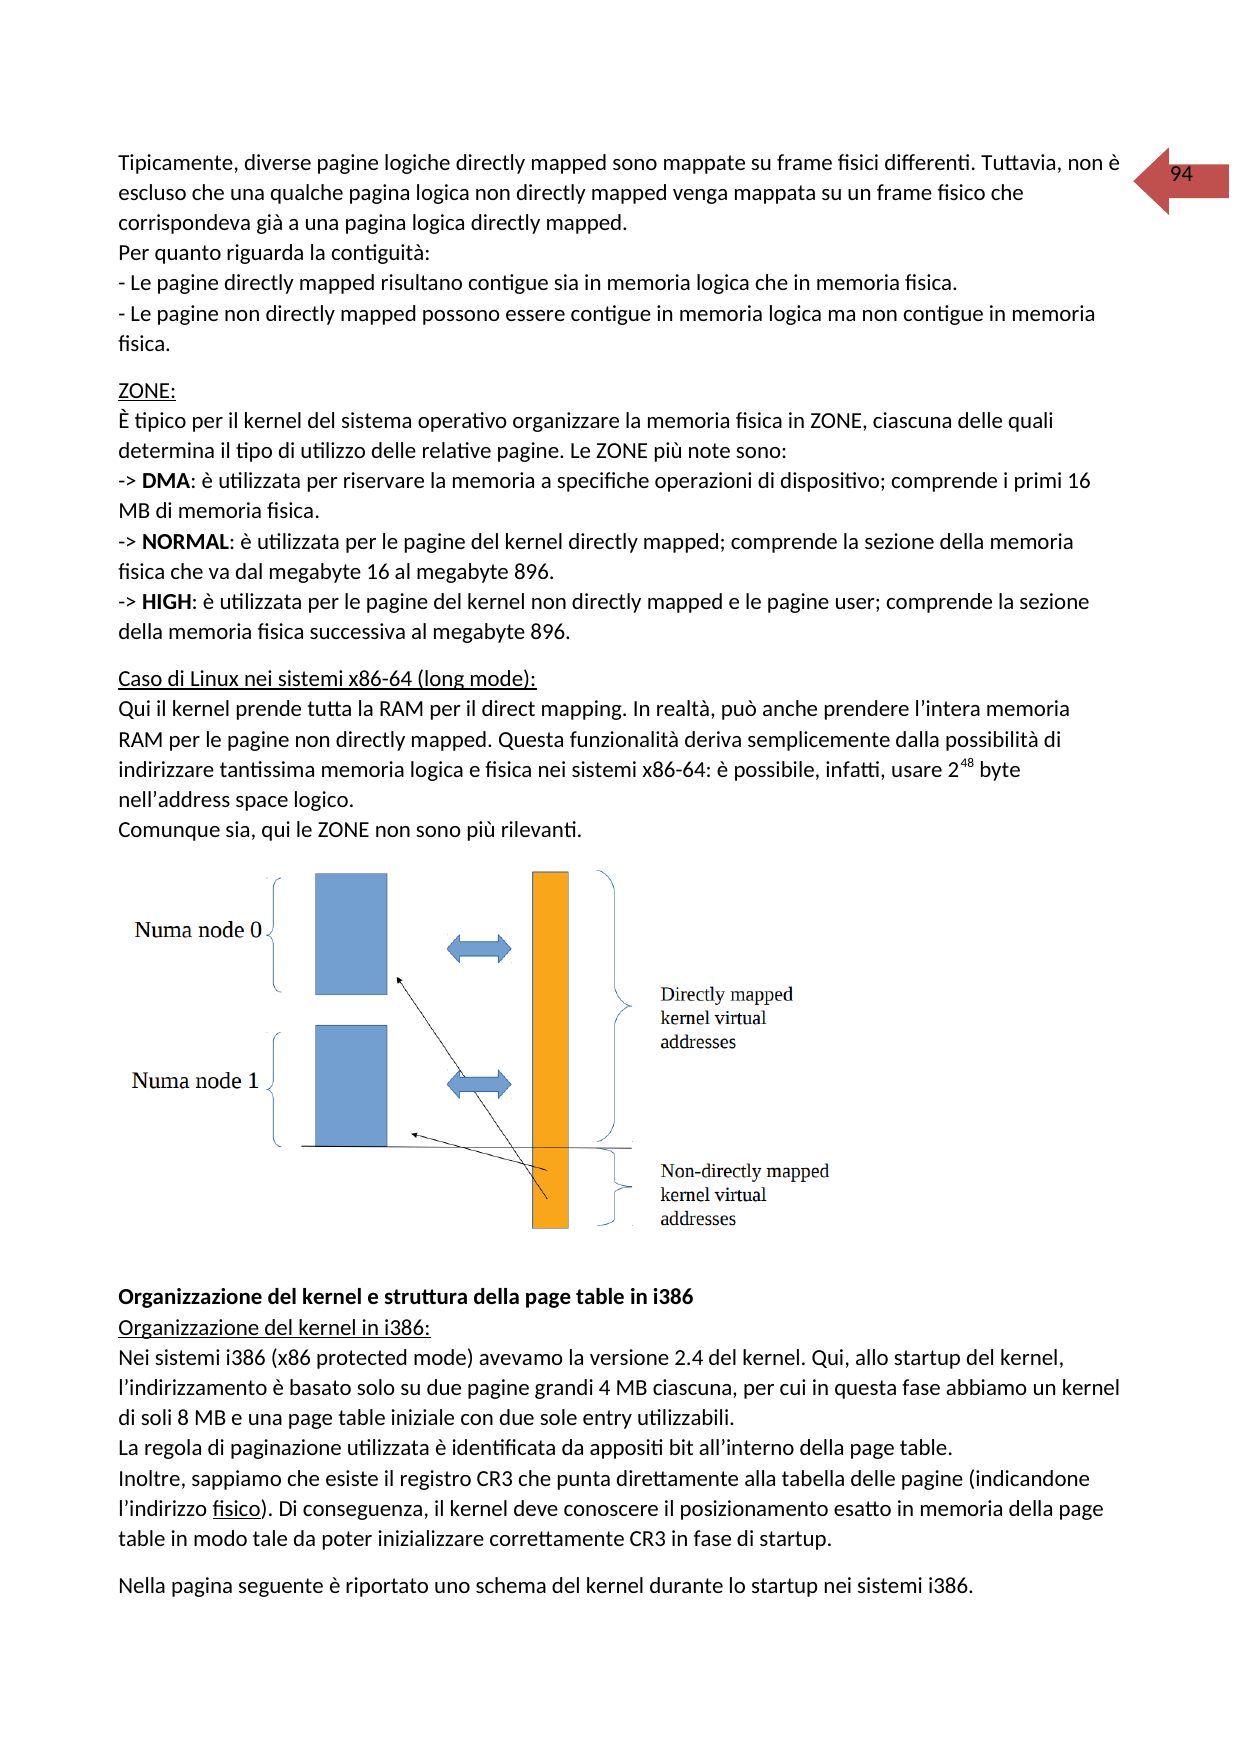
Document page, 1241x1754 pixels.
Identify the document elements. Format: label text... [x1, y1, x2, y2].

text Nella pagina seguente è riportato uno schema del kernel durante lo startup nei sistemi i386. [118, 1571, 1122, 1599]
text ZONE: È tipico per il kernel del sistema operativo organizzare la memoria fisica in ZONE, ciascuna delle quali determina il tipo di utilizzo delle relative pagine. Le ZONE più note sono: -> DMA: è utilizzata per riservare la memoria a specifiche operazioni di dispositivo; comprende i primi 16 MB di memoria fisica. -> NORMAL: è utilizzata per le pagine del kernel directly mapped; comprende la sezione della memoria fisica che va dal megabyte 16 al megabyte 896. -> HIGH: è utilizzata per le pagine del kernel non directly mapped e le pagine user; comprende la sezione della memoria fisica successiva al megabyte 896. [118, 376, 1122, 645]
text Tipicamente, diverse pagine logiche directly mapped sono mappate su frame fisici differenti. Tuttavia, non è escluso che una qualche pagina logica non directly mapped venga mappata su un frame fisico che corrispondeva già a una pagina logica directly mapped. Per quanto riguarda la contiguità: - Le pagine directly mapped risultano contigue sia in memoria logica che in memoria fisica. - Le pagine non directly mapped possono essere contigue in memoria logica ma non contigue in memoria fisica. [118, 148, 1122, 357]
text Caso di Linux nei sistemi x86-64 (long mode): Qui il kernel prende tutta la RAM per il direct mapping. In realtà, può anche prendere l’intera memoria RAM per le pagine non directly mapped. Questa funzionalità deriva semplicemente dalla possibilità di indirizzare tantissima memoria logica e fisica nei sistemi x86-64: è possibile, infatti, usare 248 byte nell’address space logico. Comunque sia, qui le ZONE non sono più rilevanti. [118, 664, 1122, 843]
text Organizzazione del kernel e struttura della page table in i386 Organizzazione del kernel in i386: Nei sistemi i386 (x86 protected mode) avevamo la versione 2.4 del kernel. Qui, allo startup del kernel, l’indirizzamento è basato solo su due pagine grandi 4 MB ciascuna, per cui in questa fase abbiamo un kernel di soli 8 MB e una page table iniziale con due sole entry utilizzabili. La regola di paginazione utilizzata è identificata da appositi bit all’interno della page table. Inoltre, sappiamo che esiste il registro CR3 che punta direttamente alla tabella delle pagine (indicandone l’indirizzo fisico). Di conseguenza, il kernel deve conoscere il posizionamento esatto in memoria della page table in modo tale da poter inizializzare correttamente CR3 in fase di startup. [118, 1252, 1122, 1552]
picture [118, 862, 844, 1234]
